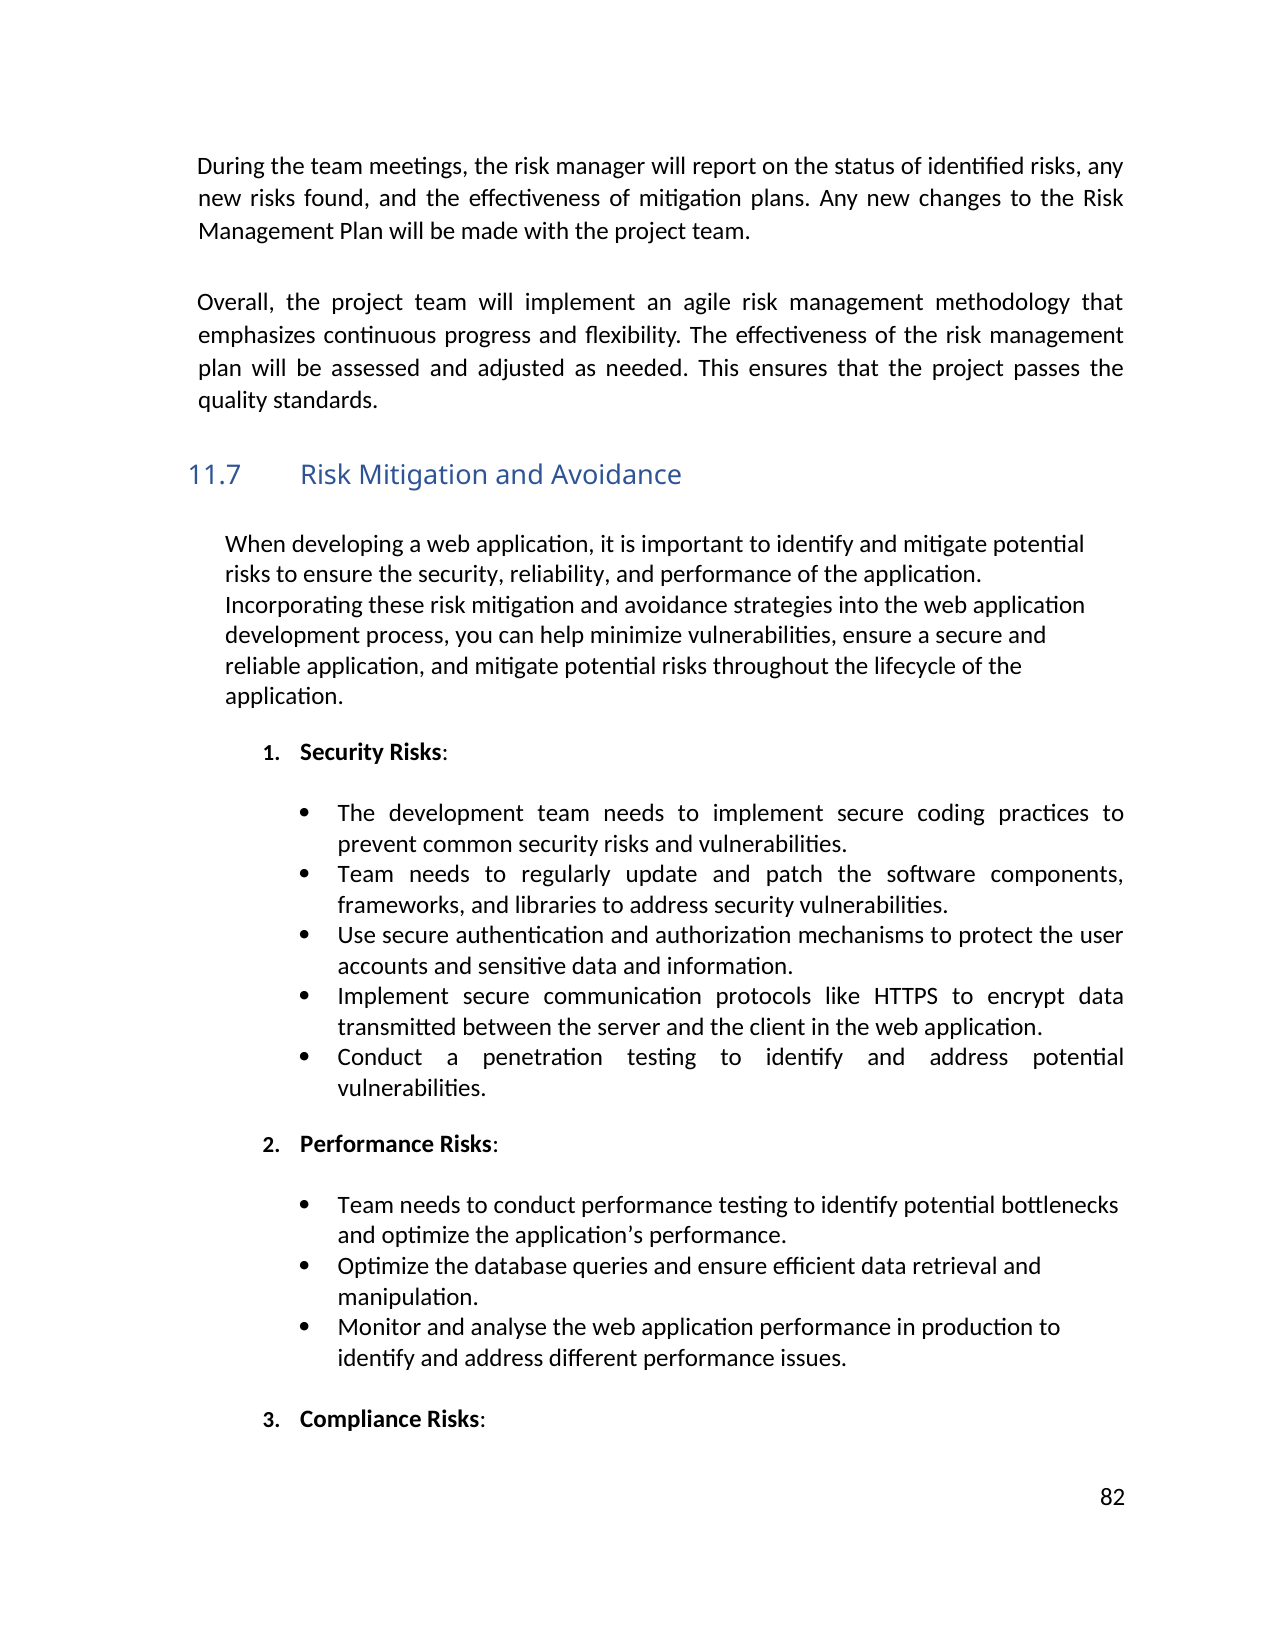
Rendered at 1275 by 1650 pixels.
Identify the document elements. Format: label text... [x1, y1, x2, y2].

list The development team needs to implement secure coding practices to prevent common security risks and vulnerabilities. [300, 797, 1125, 858]
list Conduct a penetration testing to identify and address potential vulnerabilities. [300, 1042, 1125, 1103]
list Optimize the database queries and ensure efficient data retrieval and manipulation. [300, 1250, 1125, 1311]
list Security Risks: [262, 736, 1125, 767]
list Team needs to regularly update and patch the software components, frameworks, and libraries to address security vulnerabilities. [300, 858, 1125, 919]
text Overall, the project team will implement an agile risk management methodology that emphasizes continuous progress and flexibility. The effectiveness of the risk management plan will be assessed and adjusted as needed. This ensures that the project passes the quality standards. [197, 286, 1125, 415]
list Monitor and analyse the web application performance in production to identify and address different performance issues. [300, 1311, 1125, 1372]
subtitle Risk Mitigation and Avoidance [187, 455, 1125, 492]
text When developing a web application, it is important to identify and mitigate potential risks to ensure the security, reliability, and performance of the application. Incorporating these risk mitigation and avoidance strategies into the web application development process, you can help minimize vulnerabilities, ensure a secure and reliable application, and mitigate potential risks throughout the lifecycle of the application. [225, 528, 1125, 711]
list Implement secure communication protocols like HTTPS to encrypt data transmitted between the server and the client in the web application. [300, 981, 1125, 1042]
list Performance Risks: [262, 1128, 1125, 1159]
list Compliance Risks: [262, 1403, 1125, 1433]
text During the team meetings, the risk manager will report on the status of identified risks, any new risks found, and the effectiveness of mitigation plans. Any new changes to the Risk Management Plan will be made with the project team. [197, 150, 1125, 246]
list Team needs to conduct performance testing to identify potential bottlenecks and optimize the application’s performance. [300, 1189, 1125, 1250]
list Use secure authentication and authorization mechanisms to protect the user accounts and sensitive data and information. [300, 919, 1125, 981]
